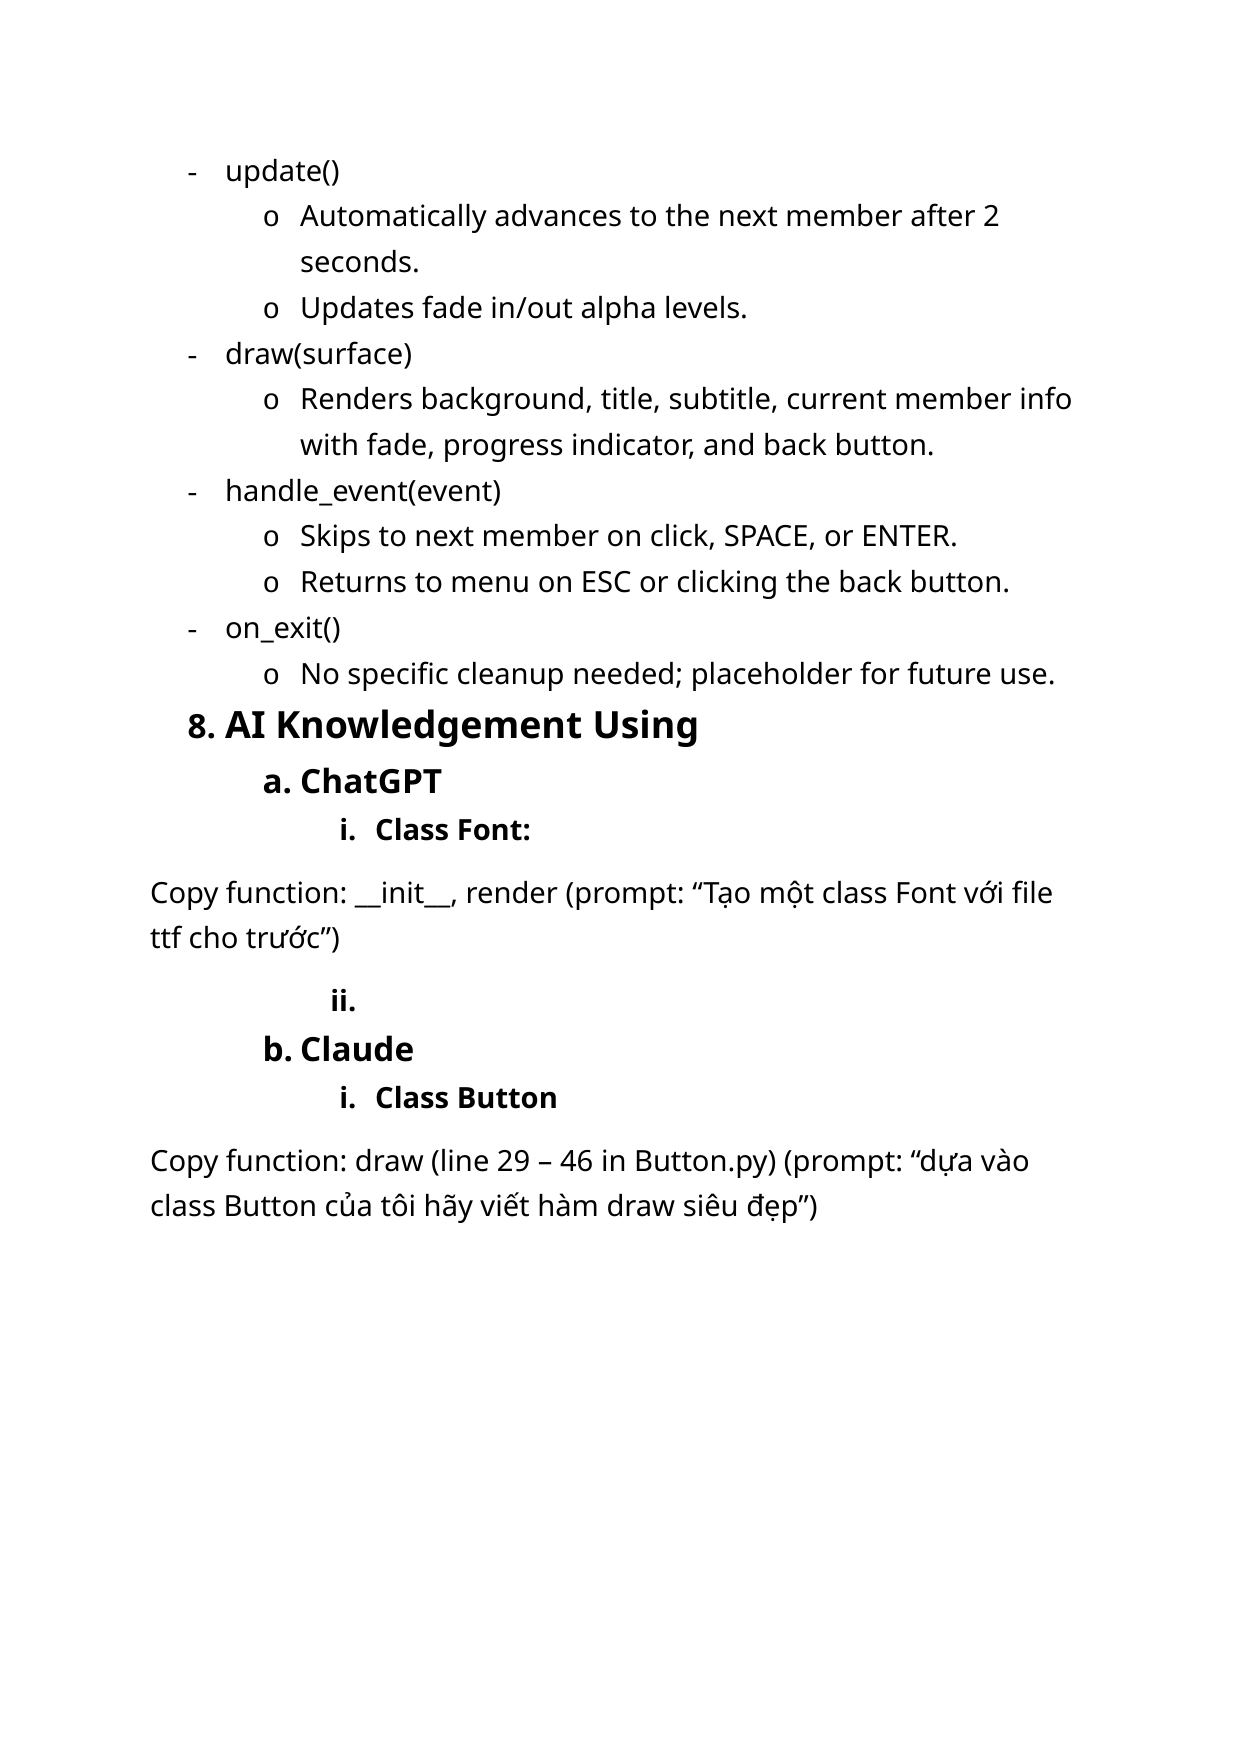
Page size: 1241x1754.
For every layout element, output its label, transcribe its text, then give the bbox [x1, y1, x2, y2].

list Renders background, title, subtitle, current member info with fade, progress indicator, and back button. [262, 378, 1090, 464]
list Automatically advances to the next member after 2 seconds. [262, 196, 1090, 281]
list handle_event(event) [187, 470, 1090, 510]
list Updates fade in/out alpha levels. [262, 287, 1090, 327]
list Returns to menu on ESC or clicking the back button. [262, 561, 1090, 601]
list Class Button [356, 1078, 1090, 1117]
list AI Knowledgement Using [187, 699, 1090, 750]
list update() [187, 150, 1090, 190]
list on_exit() [187, 607, 1090, 647]
list Skips to next member on click, SPACE, or ENTER. [262, 516, 1090, 556]
list ChatGPT [262, 757, 1090, 803]
list Class Font: [356, 809, 1090, 849]
list draw(surface) [187, 333, 1090, 373]
text Copy function: draw (line 29 – 46 in Button.py) (prompt: “dựa vào class Button của tôi hãy viết hàm draw siêu đẹp”) [150, 1140, 1090, 1225]
list No specific cleanup needed; placeholder for future use. [262, 653, 1090, 693]
list Claude [262, 1025, 1090, 1071]
text Copy function: __init__, render (prompt: “Tạo một class Font với file ttf cho trước”) [150, 872, 1090, 957]
